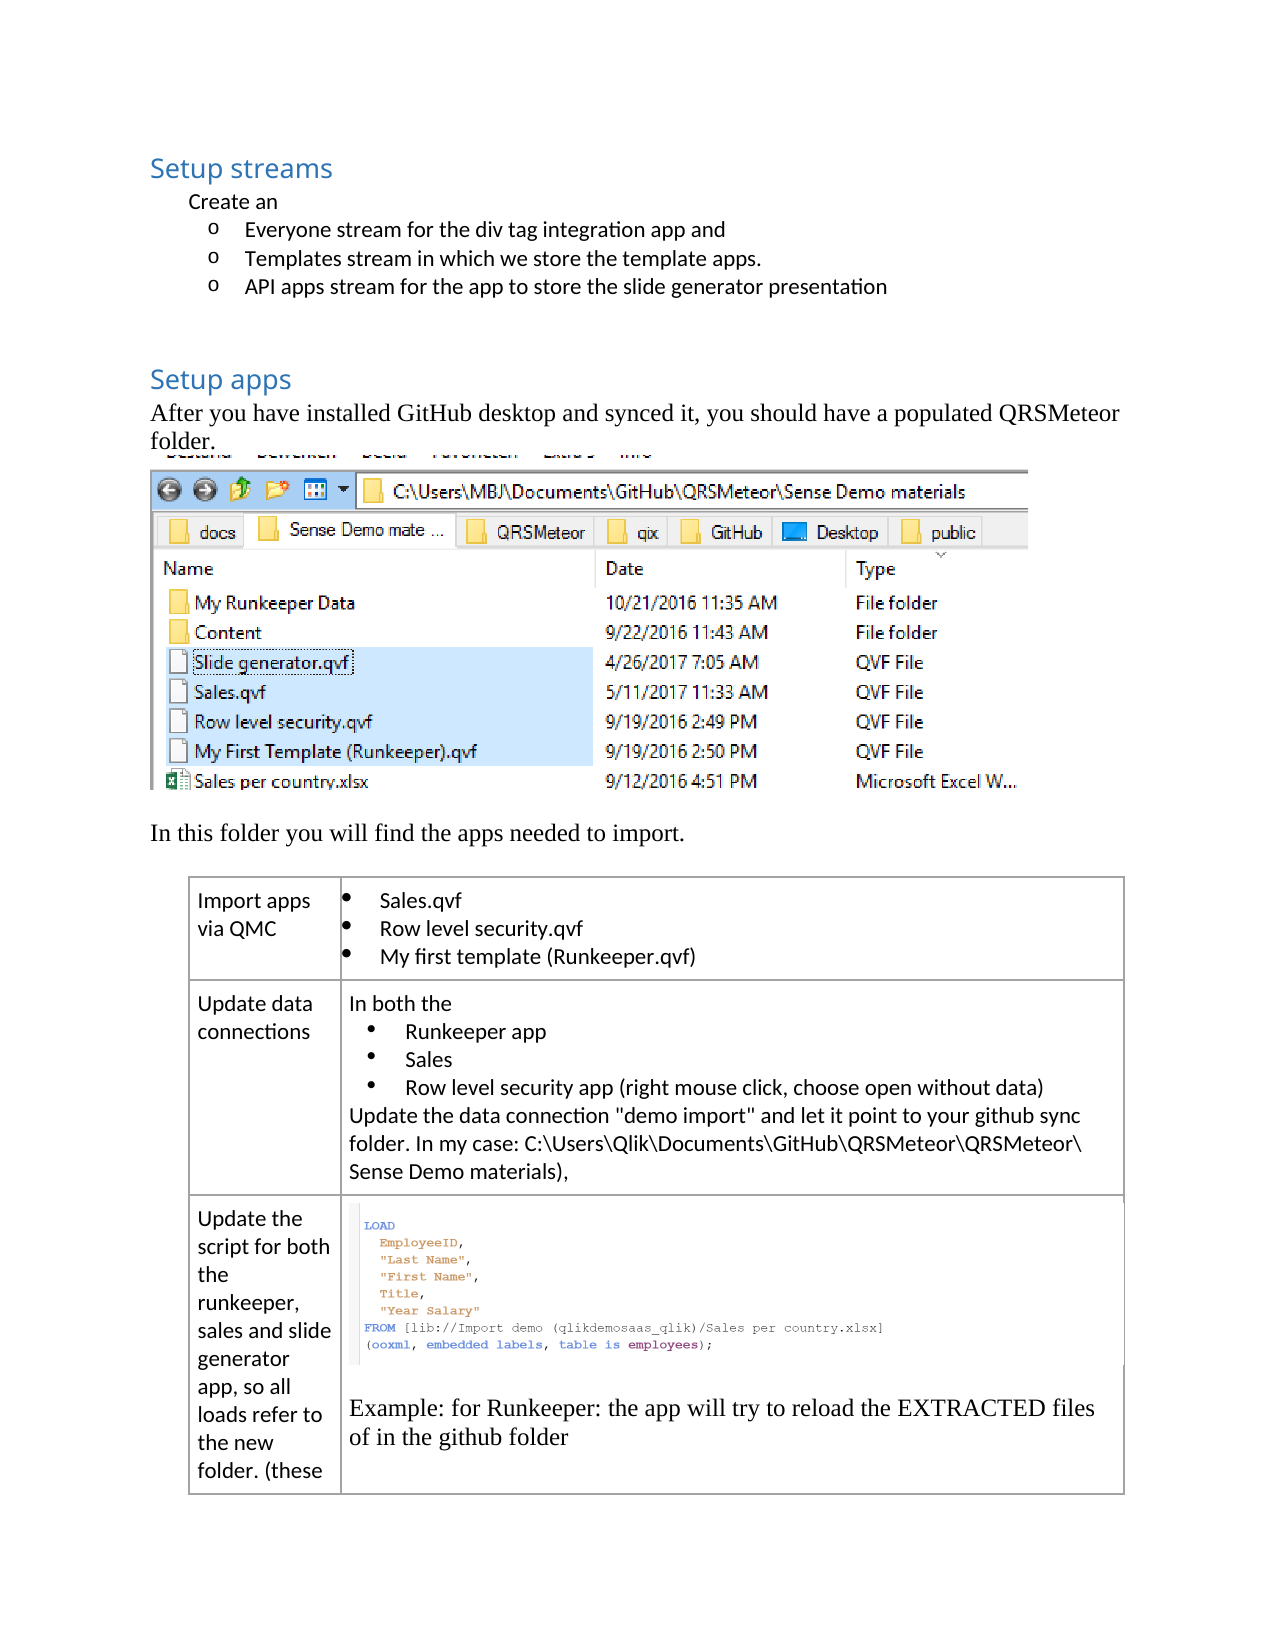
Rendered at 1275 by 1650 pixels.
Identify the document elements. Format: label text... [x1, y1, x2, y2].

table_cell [190, 1196, 340, 1492]
table_header Import apps via QMC [190, 878, 340, 978]
list API apps stream for the app to store the slide generator presentation [207, 272, 1125, 301]
text Create an [188, 187, 1125, 215]
text In this folder you will find the apps needed to import. [150, 818, 1125, 847]
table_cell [342, 1196, 1123, 1492]
picture [150, 455, 1029, 790]
subtitle Setup streams [150, 150, 1125, 187]
subtitle Setup apps [150, 361, 1125, 398]
table_header Sales.qvf Row level security.qvf My first template (Runkeeper.qvf) [342, 878, 1123, 978]
list Everyone stream for the div tag integration app and [207, 215, 1125, 243]
text After you have installed GitHub desktop and synced it, you should have a populated QRSMeteor folder. [150, 398, 1125, 455]
table_cell In both the Runkeeper app Sales Row level security app (right mouse click, choose open without data) Update the data connection "demo import" and let it point to your github sync folder. In my case: C:\Users\Qlik\Documents\GitHub\QRSMeteor\QRSMeteor\Sense Demo materials), [342, 981, 1123, 1193]
list Templates stream in which we store the template apps. [207, 243, 1125, 272]
picture [348, 1203, 1124, 1365]
table_cell Update data connections [190, 981, 340, 1193]
